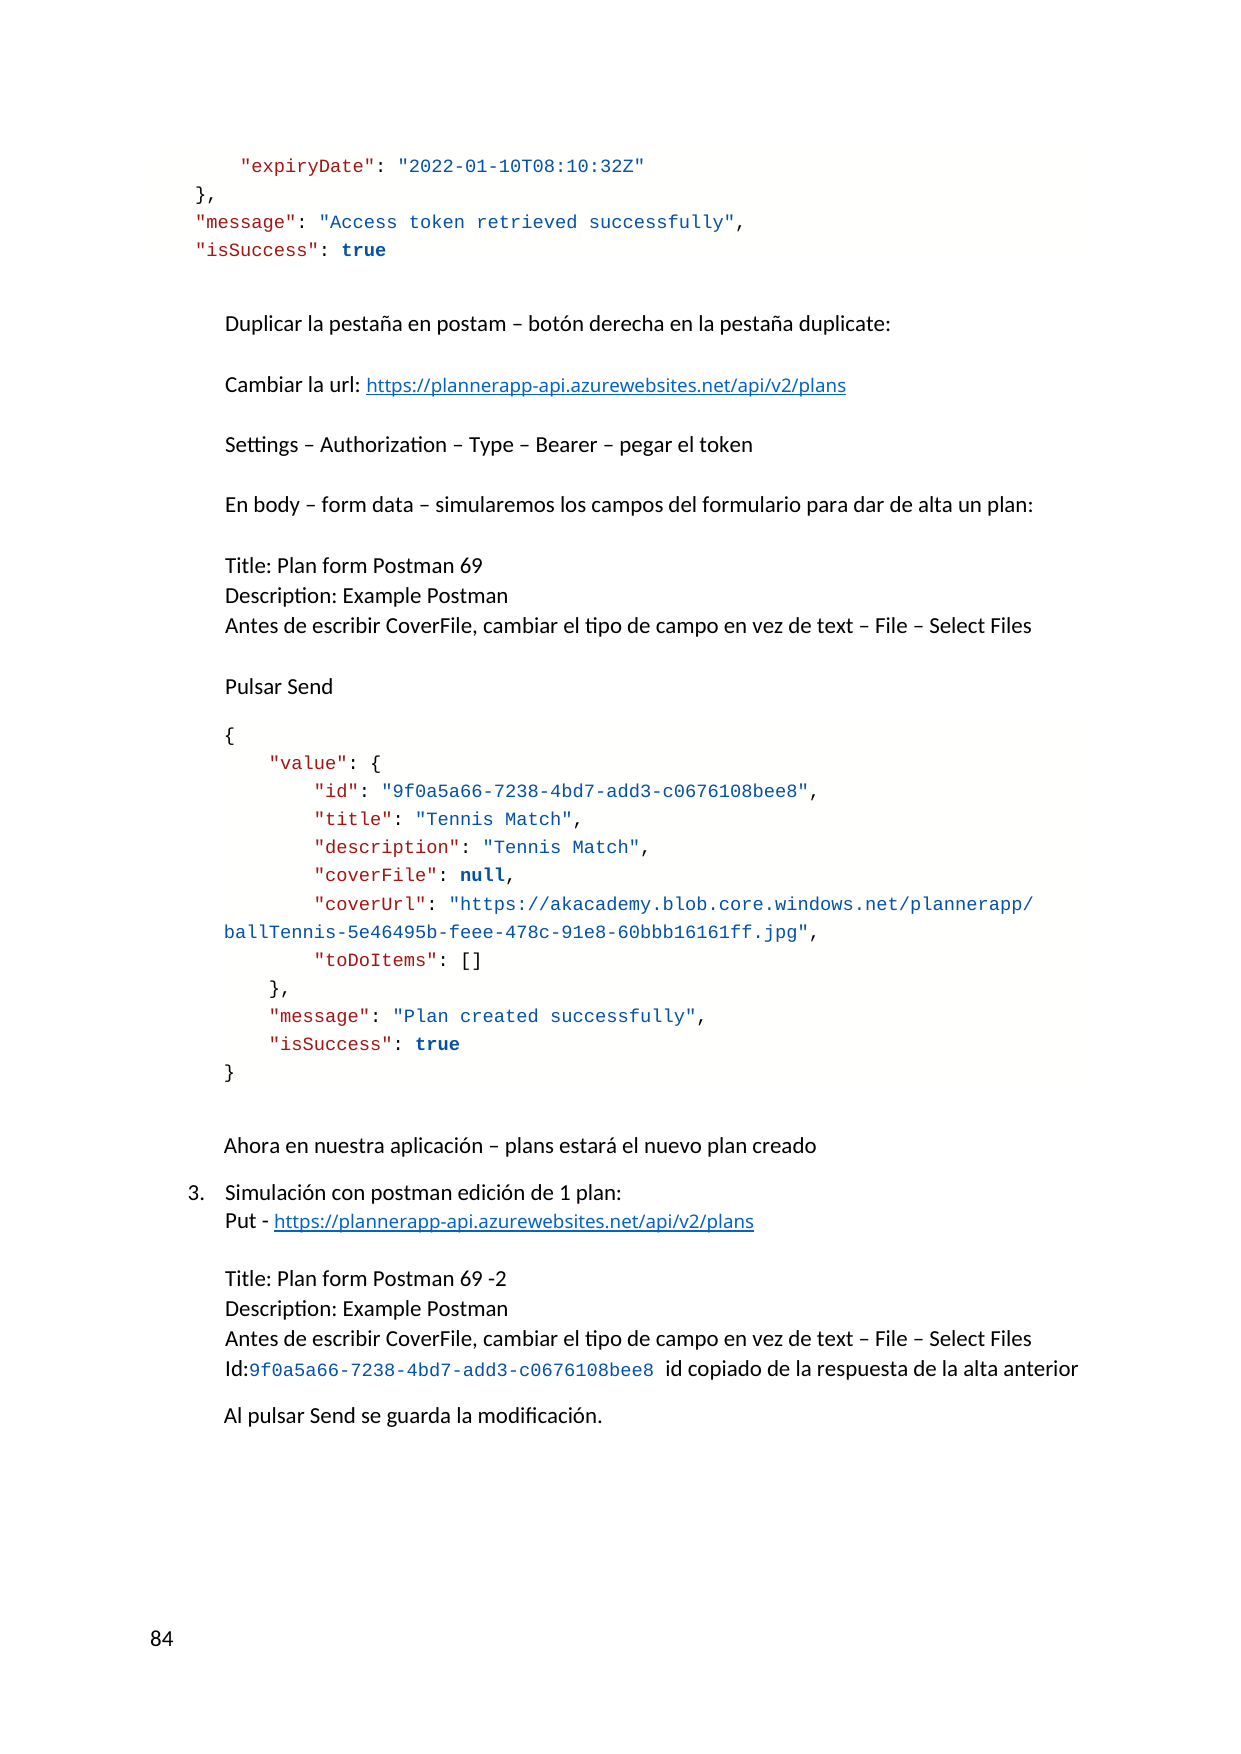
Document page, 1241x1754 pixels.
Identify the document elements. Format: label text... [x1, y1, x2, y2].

list Title: Plan form Postman 69 [225, 551, 1090, 579]
list Simulación con postman edición de 1 plan: [187, 1178, 1090, 1206]
list Put - https://plannerapp-api.azurewebsites.net/api/v2/plans [225, 1206, 1090, 1234]
text "message": "Access token retrieved successfully", [150, 206, 1090, 234]
list Description: Example Postman [225, 581, 1090, 609]
text Ahora en nuestra aplicación – plans estará el nuevo plan creado [150, 1131, 1090, 1159]
text "value": { [224, 747, 1090, 775]
text "id": "9f0a5a66-7238-4bd7-add3-c0676108bee8", [224, 775, 1090, 803]
list Pulsar Send [225, 672, 1090, 700]
text "isSuccess": true [150, 234, 1090, 262]
list En body – form data – simularemos los campos del formulario para dar de alta un plan: [225, 491, 1090, 519]
text { [224, 719, 1090, 747]
text "isSuccess": true [224, 1028, 1090, 1056]
list Cambiar la url: https://plannerapp-api.azurewebsites.net/api/v2/plans [225, 370, 1090, 398]
text }, [224, 972, 1090, 1000]
list Settings – Authorization – Type – Bearer – pegar el token [225, 430, 1090, 458]
list Description: Example Postman [225, 1294, 1090, 1322]
text "message": "Plan created successfully", [224, 1000, 1090, 1028]
list Id:9f0a5a66-7238-4bd7-add3-c0676108bee8 id copiado de la respuesta de la alta anterior [225, 1354, 1090, 1382]
text "toDoItems": [] [224, 944, 1090, 972]
list Title: Plan form Postman 69 -2 [225, 1264, 1090, 1292]
list Antes de escribir CoverFile, cambiar el tipo de campo en vez de text – File – Select Files [225, 611, 1090, 639]
text "description": "Tennis Match", [224, 831, 1090, 859]
text "expiryDate": "2022-01-10T08:10:32Z" [150, 150, 1090, 178]
text "coverUrl": "https://akacademy.blob.core.windows.net/plannerapp/ballTennis-5e46495b-feee-478c-91e8-60bbb16161ff.jpg", [224, 887, 1090, 944]
text Al pulsar Send se guarda la modificación. [150, 1401, 1090, 1429]
text "coverFile": null, [224, 859, 1090, 887]
text "title": "Tennis Match", [224, 803, 1090, 831]
list Duplicar la pestaña en postam – botón derecha en la pestaña duplicate: [225, 309, 1090, 337]
list Antes de escribir CoverFile, cambiar el tipo de campo en vez de text – File – Select Files [225, 1324, 1090, 1352]
text } [224, 1056, 1090, 1084]
text }, [150, 178, 1090, 206]
